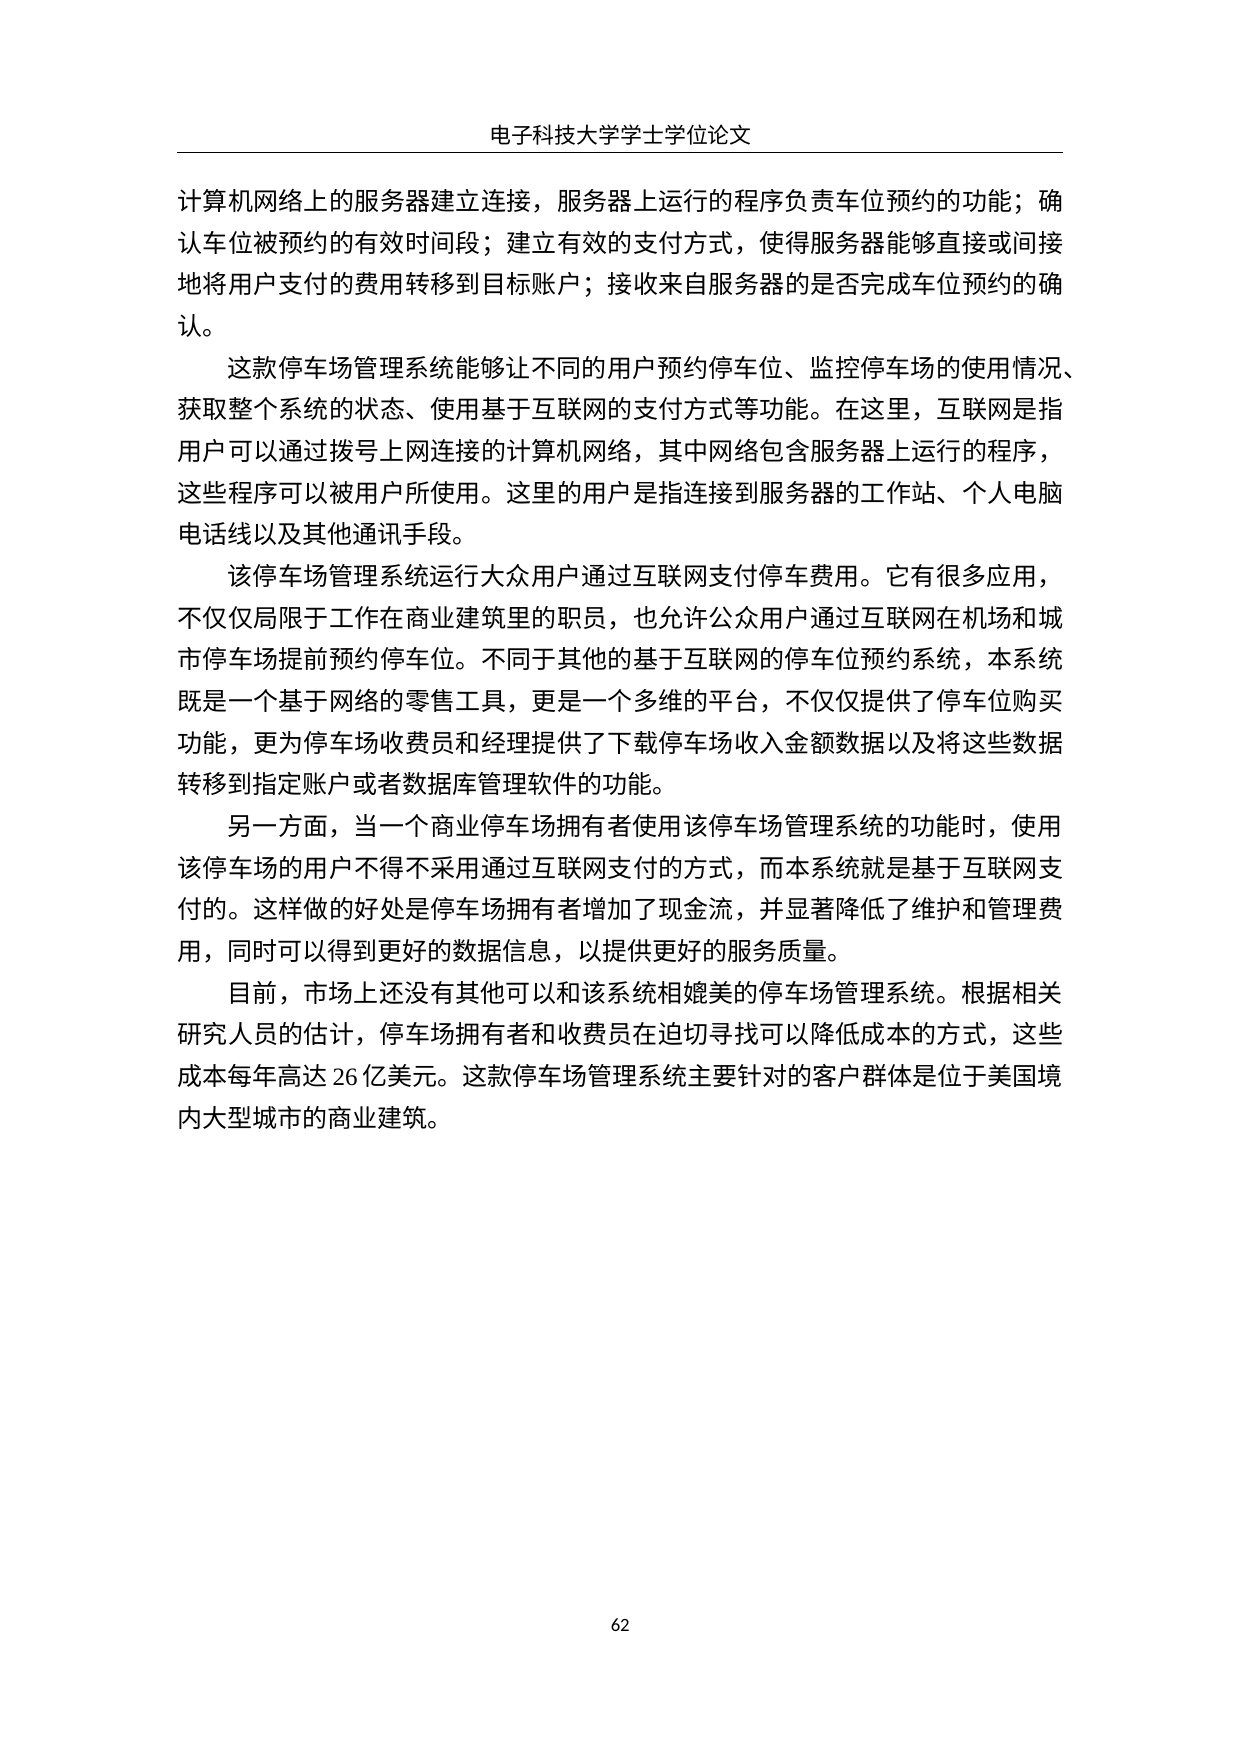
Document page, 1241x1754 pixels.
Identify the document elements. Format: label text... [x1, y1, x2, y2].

text 该停车场管理系统运行大众用户通过互联网支付停车费用。它有很多应用，不仅仅局限于工作在商业建筑里的职员，也允许公众用户通过互联网在机场和城市停车场提前预约停车位。不同于其他的基于互联网的停车位预约系统，本系统既是一个基于网络的零售工具，更是一个多维的平台，不仅仅提供了停车位购买功能，更为停车场收费员和经理提供了下载停车场收入金额数据以及将这些数据转移到指定账户或者数据库管理软件的功能。 [177, 552, 1063, 802]
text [177, 177, 1063, 344]
text 目前，市场上还没有其他可以和该系统相媲美的停车场管理系统。根据相关研究人员的估计，停车场拥有者和收费员在迫切寻找可以降低成本的方式，这些成本每年高达26亿美元。这款停车场管理系统主要针对的客户群体是位于美国境内大型城市的商业建筑。 [177, 969, 1063, 1136]
text 这款停车场管理系统能够让不同的用户预约停车位、监控停车场的使用情况、获取整个系统的状态、使用基于互联网的支付方式等功能。在这里，互联网是指用户可以通过拨号上网连接的计算机网络，其中网络包含服务器上运行的程序，这些程序可以被用户所使用。这里的用户是指连接到服务器的工作站、个人电脑、电话线以及其他通讯手段。 [177, 344, 1063, 552]
text 另一方面，当一个商业停车场拥有者使用该停车场管理系统的功能时，使用该停车场的用户不得不采用通过互联网支付的方式，而本系统就是基于互联网支付的。这样做的好处是停车场拥有者增加了现金流，并显著降低了维护和管理费用，同时可以得到更好的数据信息，以提供更好的服务质量。 [177, 802, 1063, 969]
